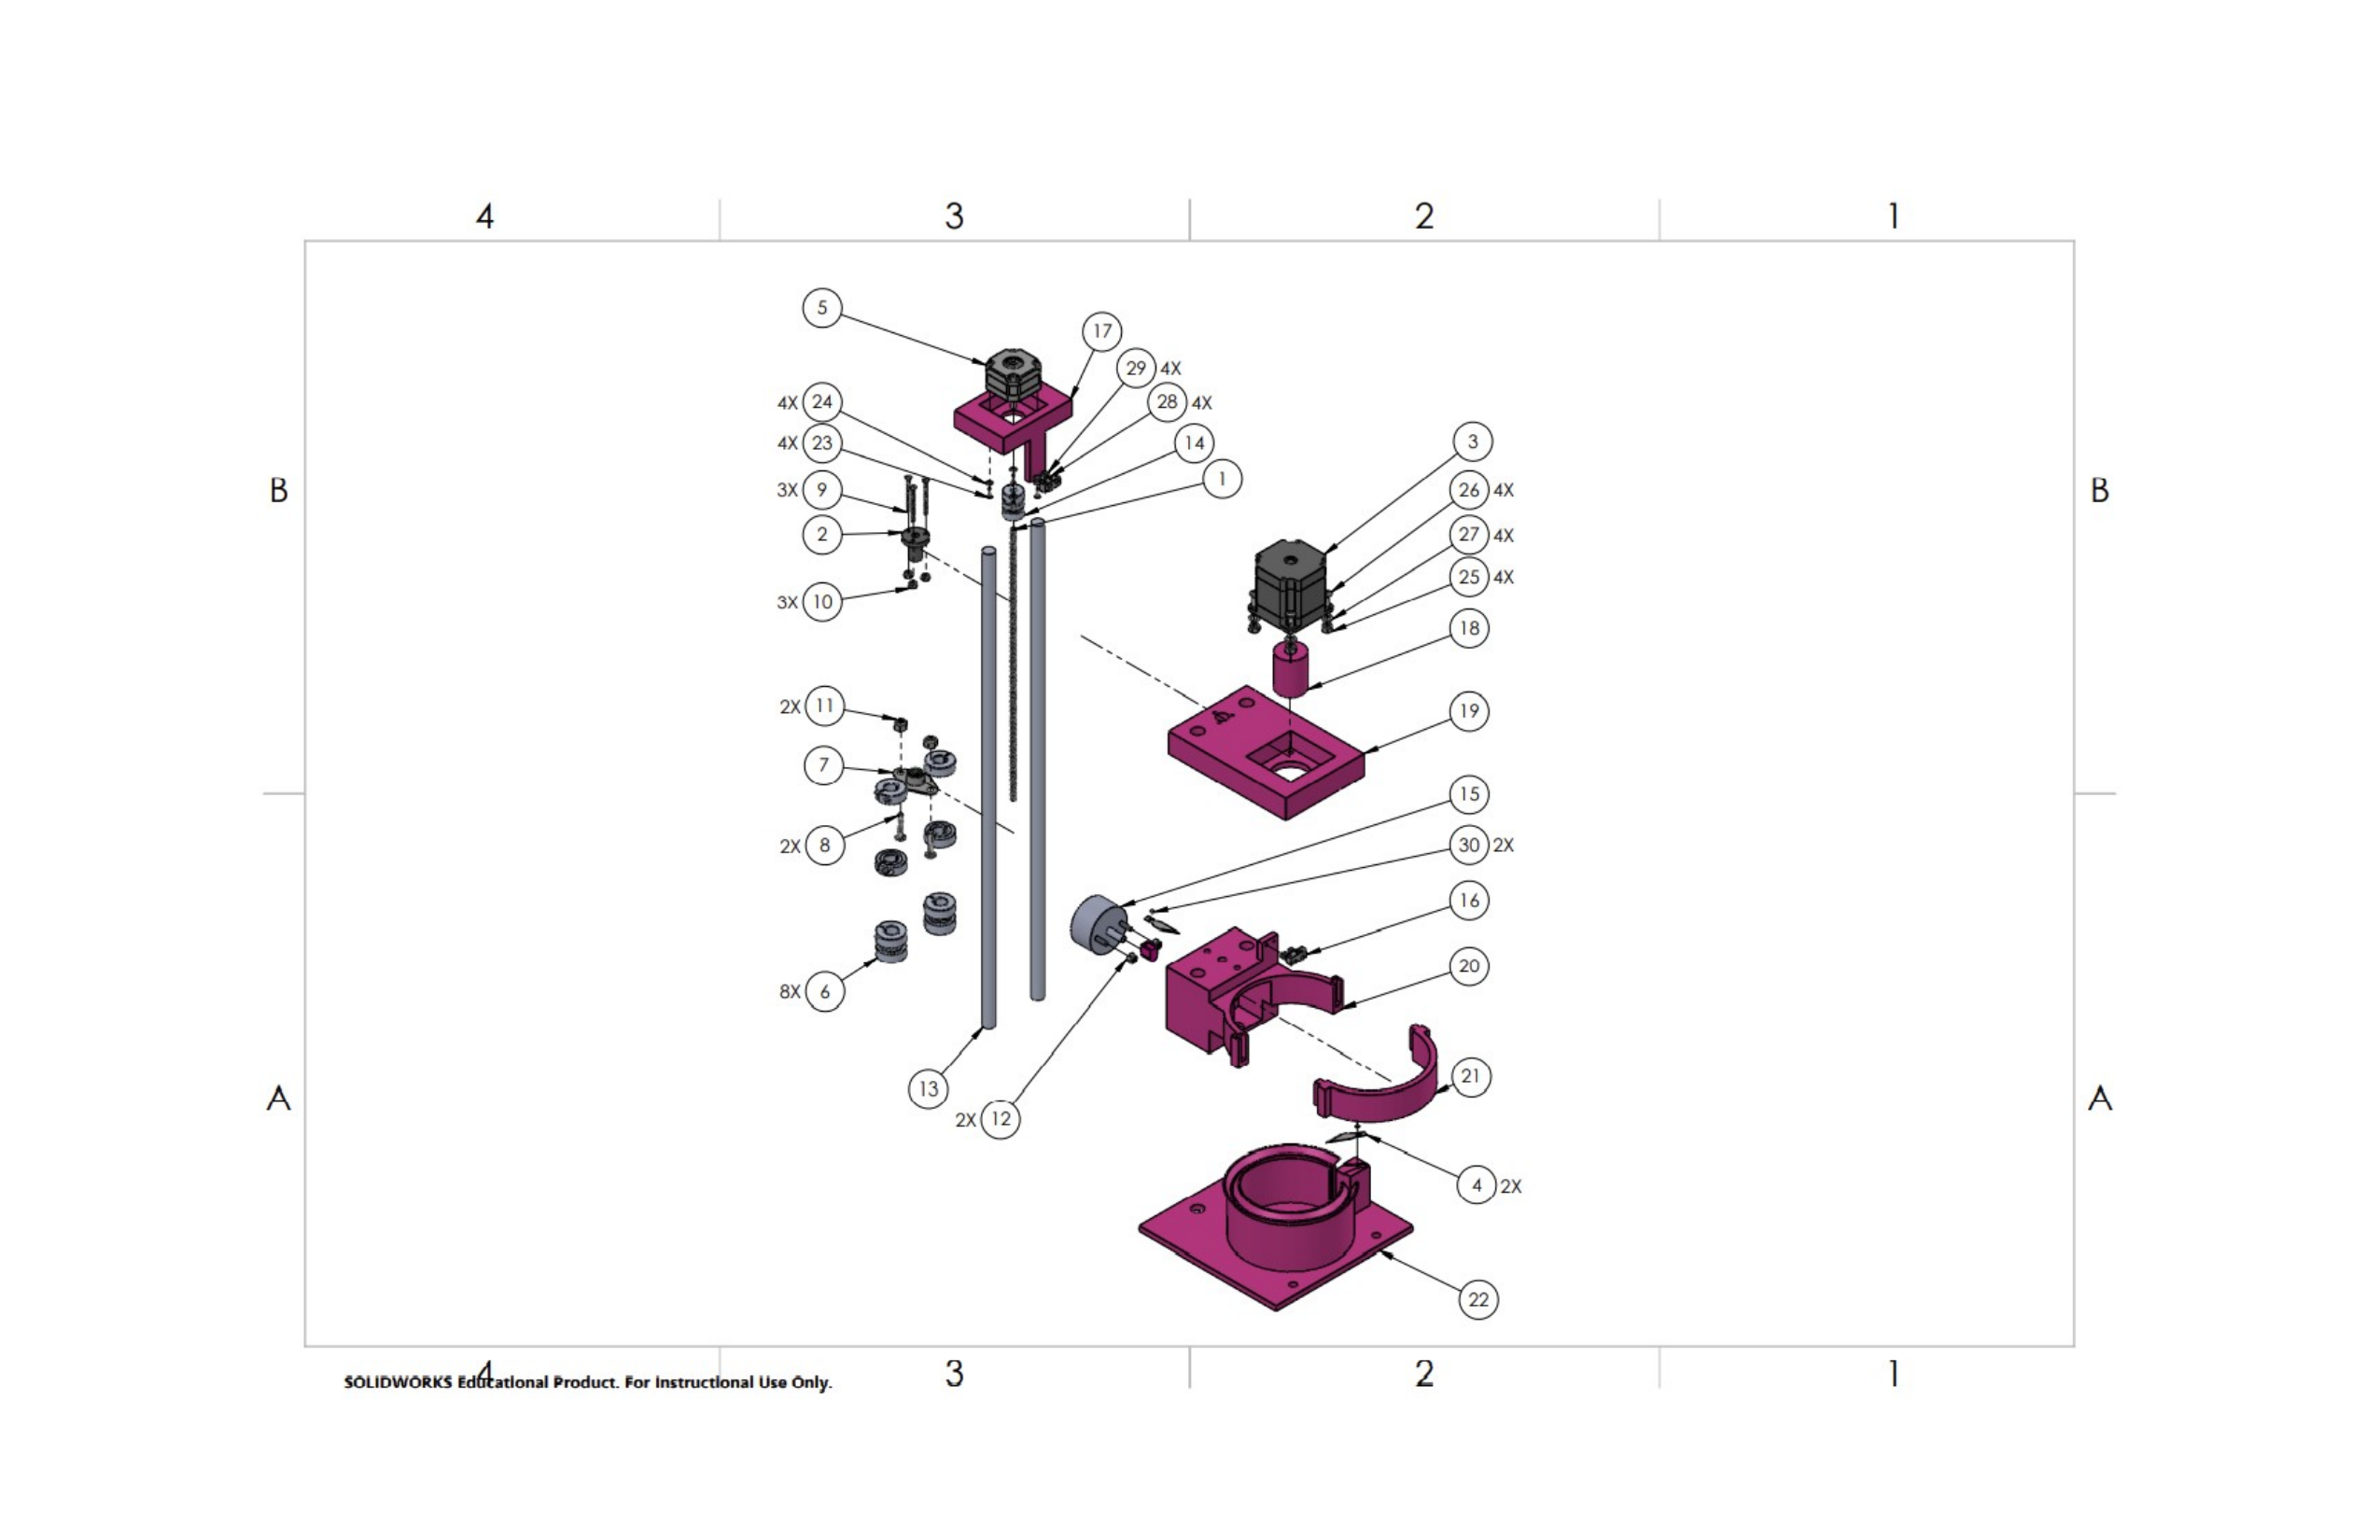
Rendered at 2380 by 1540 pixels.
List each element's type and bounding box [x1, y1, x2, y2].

picture [256, 189, 2124, 1399]
